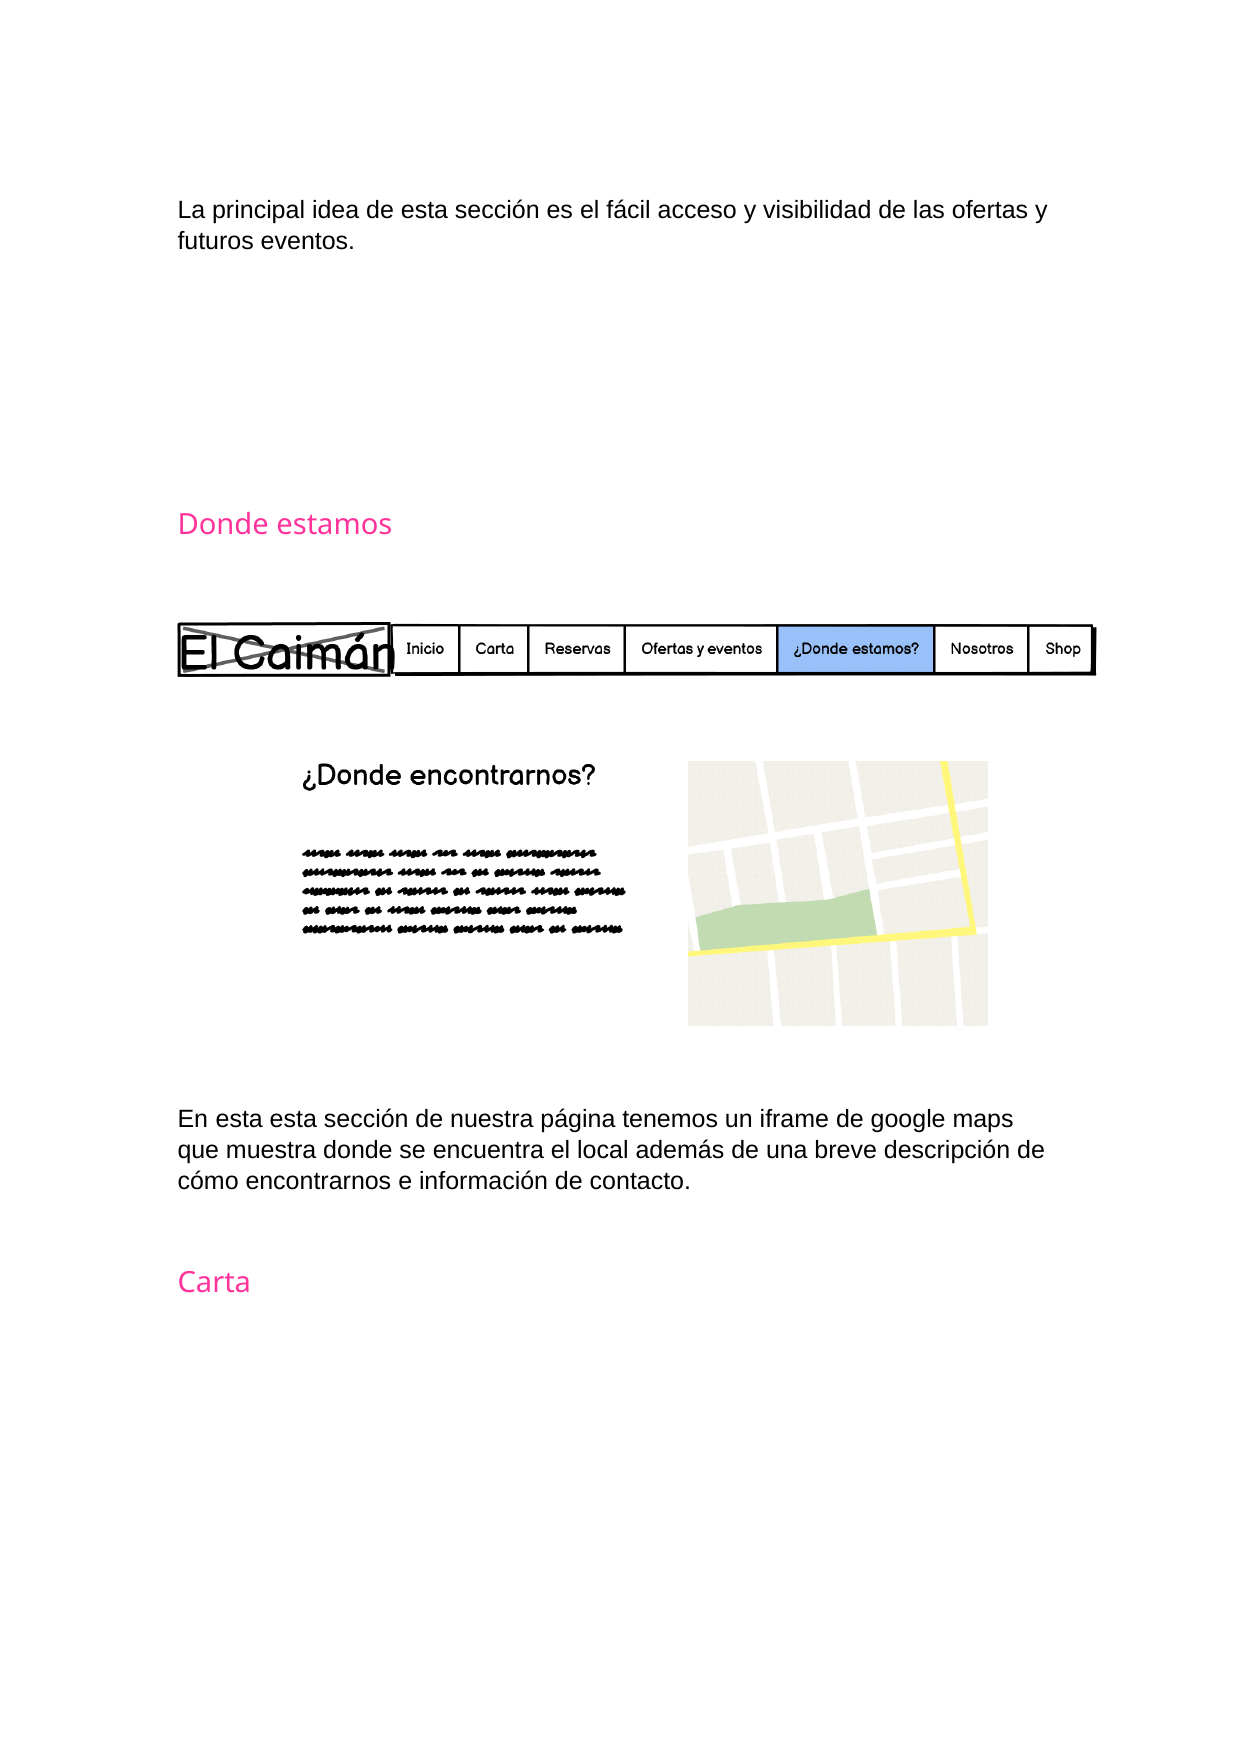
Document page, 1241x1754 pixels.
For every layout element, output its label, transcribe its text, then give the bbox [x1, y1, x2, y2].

picture [177, 622, 1097, 1026]
text En esta esta sección de nuestra página tenemos un iframe de google maps que muestra donde se encuentra el local además de una breve descripción de cómo encontrarnos e información de contacto. [177, 1104, 1063, 1195]
text Carta [177, 1261, 1063, 1301]
text La principal idea de esta sección es el fácil acceso y visibilidad de las ofertas y futuros eventos. [177, 195, 1063, 378]
text Donde estamos [177, 504, 1063, 543]
